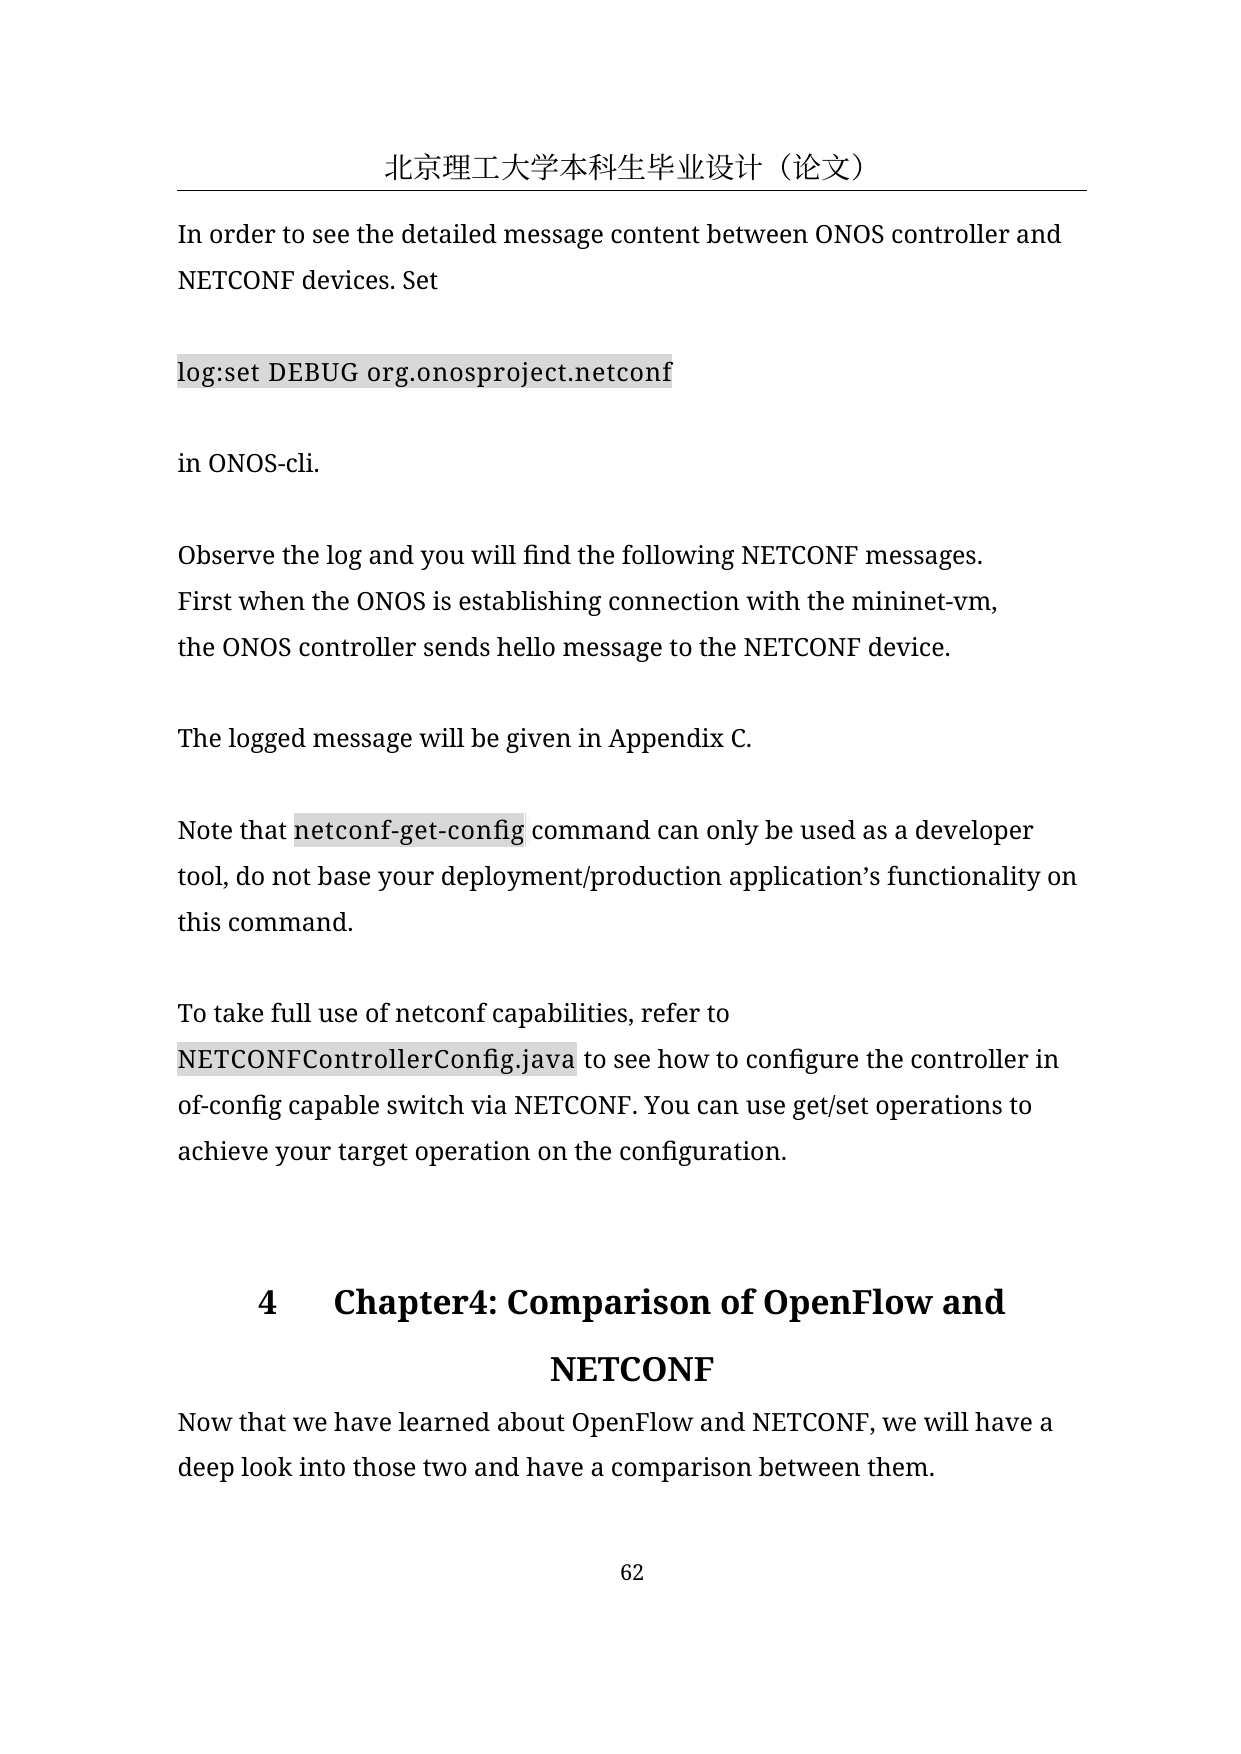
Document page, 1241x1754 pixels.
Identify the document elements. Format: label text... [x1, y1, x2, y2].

text Note that netconf-get-config command can only be used as a developer tool, do not base your deployment/production application’s functionality on this command. [177, 803, 1087, 940]
text First when the ONOS is establishing connection with the mininet-vm, [177, 573, 1087, 619]
text The logged message will be given in Appendix C. [177, 711, 1087, 757]
text the ONOS controller sends hello message to the NETCONF device. [177, 619, 1087, 665]
text Observe the log and you will find the following NETCONF messages. [177, 528, 1087, 573]
text In order to see the detailed message content between ONOS controller and NETCONF devices. Set [177, 207, 1087, 298]
text in ONOS-cli. [177, 436, 1087, 482]
subtitle Chapter4: Comparison of OpenFlow and NETCONF [177, 1261, 1087, 1394]
text log:set DEBUG org.onosproject.netconf [177, 344, 1087, 390]
text To take full use of netconf capabilities, refer to NETCONFControllerConfig.java to see how to configure the controller in of-config capable switch via NETCONF. You can use get/set operations to achieve your target operation on the configuration. [177, 986, 1087, 1169]
text Now that we have learned about OpenFlow and NETCONF, we will have a deep look into those two and have a comparison between them. [177, 1394, 1087, 1486]
